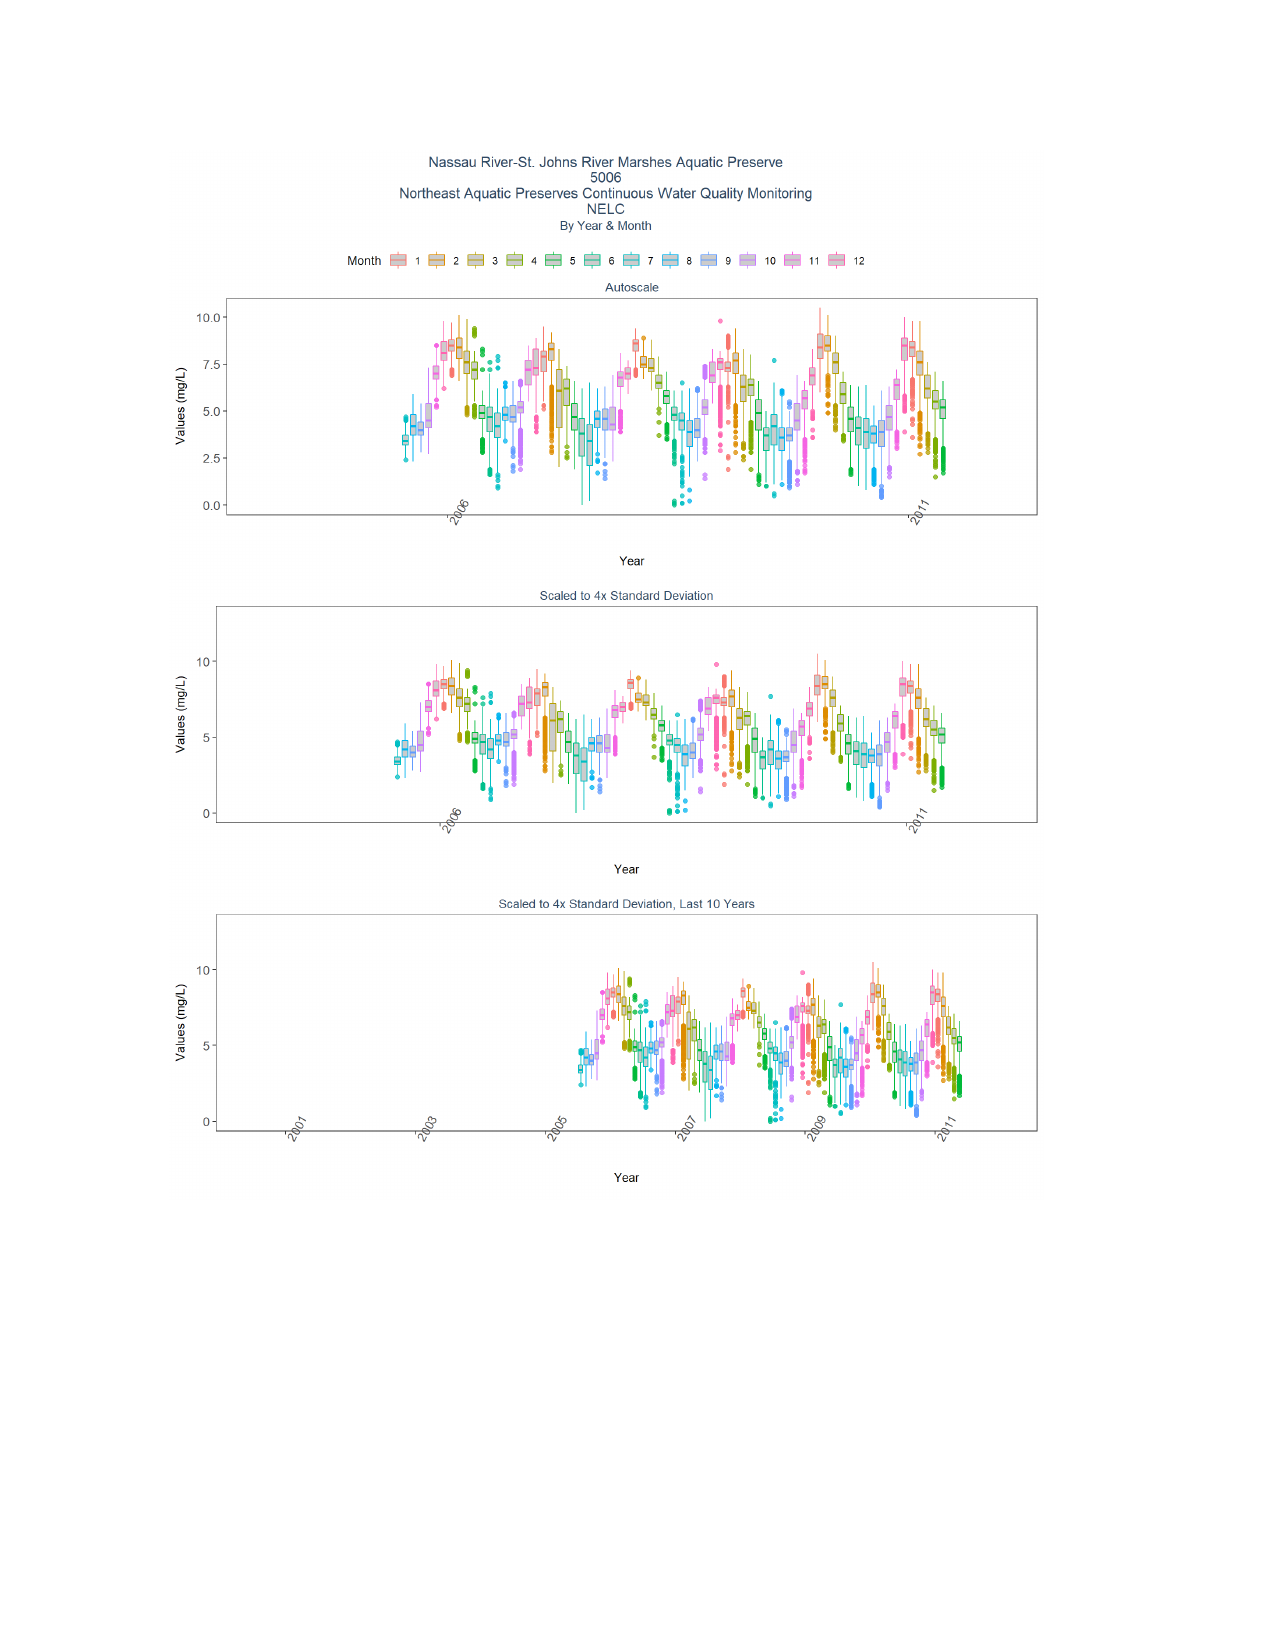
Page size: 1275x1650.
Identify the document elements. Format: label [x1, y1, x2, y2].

picture [168, 150, 1044, 1200]
